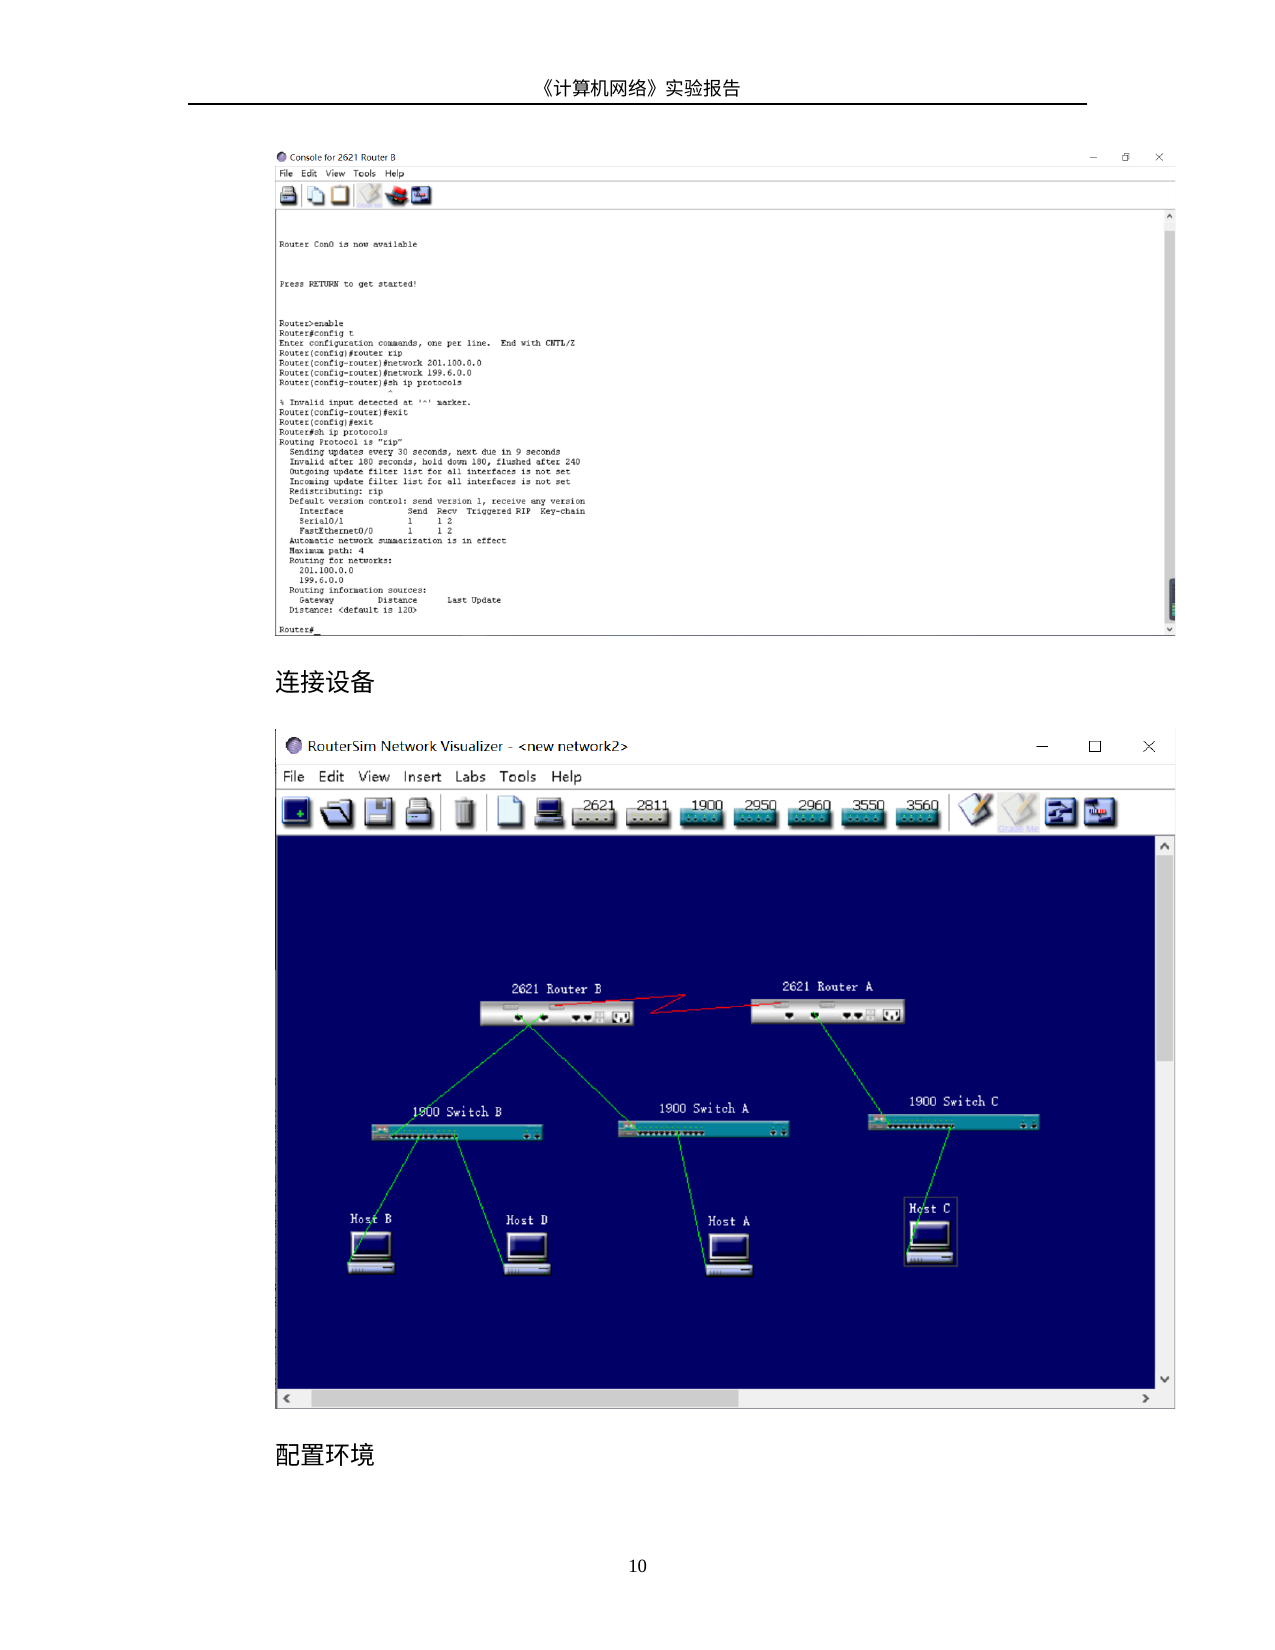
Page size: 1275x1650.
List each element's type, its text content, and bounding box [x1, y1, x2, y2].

list 配置环境 [275, 1435, 1087, 1472]
picture [275, 150, 1175, 636]
list 连接设备 [275, 662, 1087, 698]
picture [275, 729, 1175, 1409]
